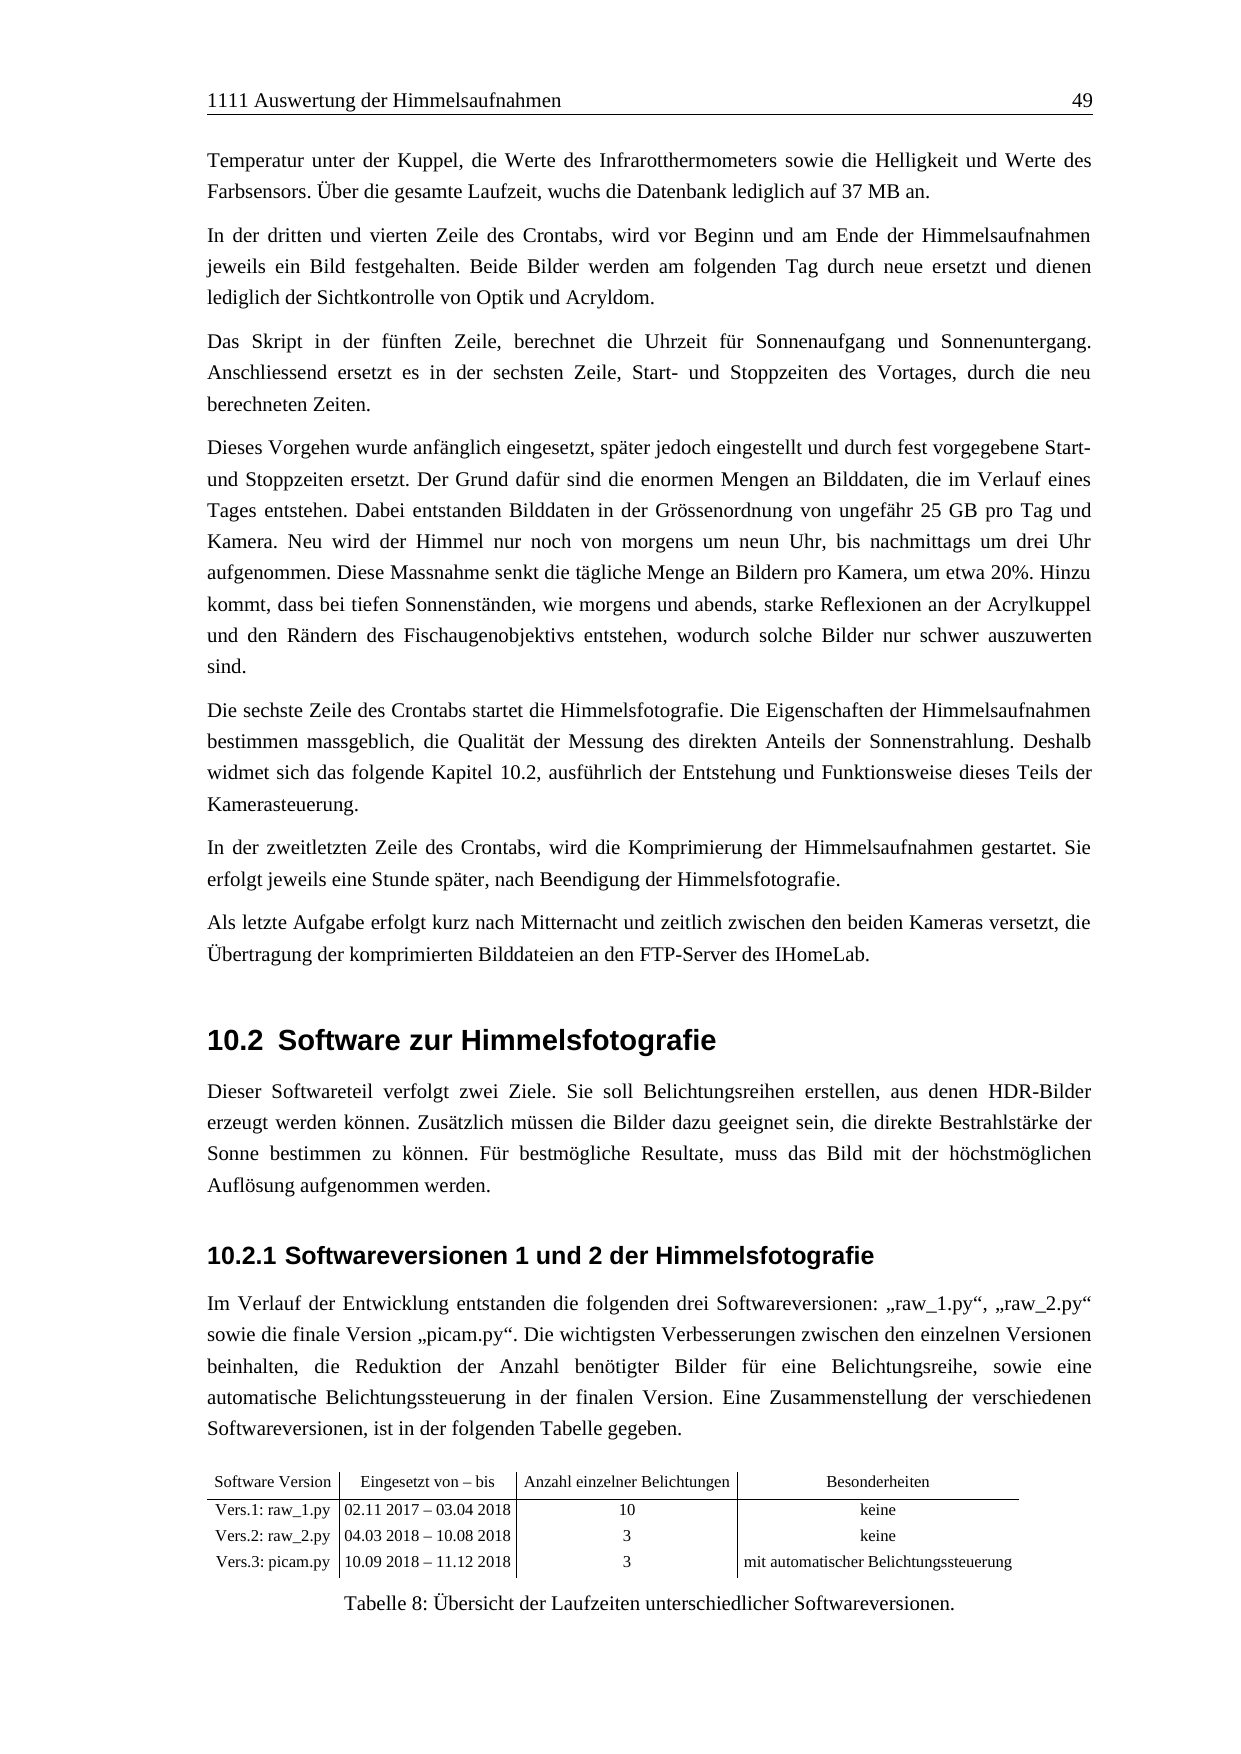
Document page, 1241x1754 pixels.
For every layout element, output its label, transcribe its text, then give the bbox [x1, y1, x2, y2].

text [207, 148, 1093, 203]
text Die sechste Zeile des Crontabs startet die Himmelsfotografie. Die Eigenschaften der Himmelsaufnahmen bestimmen massgeblich, die Qualität der Messung des direkten Anteils der Sonnenstrahlung. Deshalb widmet sich das folgende Kapitel 11.2, ausführlich der Entstehung und Funktionsweise dieses Teils der Kamerasteuerung. [207, 698, 1093, 816]
table_cell keine [738, 1526, 1018, 1552]
table_cell Vers.3: picam.py [207, 1552, 339, 1578]
table_cell 04.03 2018 – 10.08 2018 [340, 1526, 516, 1552]
text Dieser Softwareteil verfolgt zwei Ziele. Sie soll Belichtungsreihen erstellen, aus denen HDR-Bilder erzeugt werden können. Zusätzlich müssen die Bilder dazu geeignet sein, die direkte Bestrahlstärke der Sonne bestimmen zu können. Für bestmögliche Resultate, muss das Bild mit der höchstmöglichen Auflösung aufgenommen werden. [207, 1079, 1093, 1197]
table_header Eingesetzt von – bis [340, 1472, 516, 1498]
table_header Besonderheiten [738, 1472, 1018, 1498]
table_cell Vers.2: raw_2.py [207, 1526, 339, 1552]
table_cell mit automatischer Belichtungssteuerung [738, 1552, 1018, 1578]
table_header Anzahl einzelner Belichtungen [517, 1472, 737, 1498]
table_cell keine [738, 1500, 1018, 1526]
table_cell Vers.1: raw_1.py [207, 1500, 339, 1526]
text Das Skript in der fünften Zeile, berechnet die Uhrzeit für Sonnenaufgang und Sonnenuntergang. Anschliessend ersetzt es in der sechsten Zeile, Start- und Stoppzeiten des Vortages, durch die neu berechneten Zeiten. [207, 329, 1093, 416]
table_cell 3 [517, 1526, 737, 1552]
table_cell 10 [517, 1500, 737, 1526]
table_cell 3 [517, 1552, 737, 1578]
text Tabelle 8: Übersicht der Laufzeiten unterschiedlicher Softwareversionen. [207, 1591, 1093, 1615]
text Im Verlauf der Entwicklung entstanden die folgenden drei Softwareversionen: „raw_1.py“, „raw_2.py“ sowie die finale Version „picam.py“. Die wichtigsten Verbesserungen zwischen den einzelnen Versionen beinhalten, die Reduktion der Anzahl benötigter Bilder für eine Belichtungsreihe, sowie eine automatische Belichtungssteuerung in der finalen Version. Eine Zusammenstellung der verschiedenen Softwareversionen, ist in der folgenden Tabelle gegeben. [207, 1291, 1093, 1440]
subtitle Softwareversionen 1 und 2 der Himmelsfotografie [207, 1241, 1093, 1270]
text Dieses Vorgehen wurde anfänglich eingesetzt, später jedoch eingestellt und durch fest vorgegebene Start- und Stoppzeiten ersetzt. Der Grund dafür sind die enormen Mengen an Bilddaten, die im Verlauf eines Tages entstehen. Dabei entstanden Bilddaten in der Grössenordnung von ungefähr 25 GB pro Tag und Kamera. Neu wird der Himmel nur noch von morgens um neun Uhr, bis nachmittags um drei Uhr aufgenommen. Diese Massnahme senkt die tägliche Menge an Bildern pro Kamera, um etwa 20%. Hinzu kommt, dass bei tiefen Sonnenständen, wie morgens und abends, starke Reflexionen an der Acrylkuppel und den Rändern des Fischaugenobjektivs entstehen, wodurch solche Bilder nur schwer auszuwerten sind. [207, 435, 1093, 678]
text In der dritten und vierten Zeile des Crontabs, wird vor Beginn und am Ende der Himmelsaufnahmen jeweils ein Bild festgehalten. Beide Bilder werden am folgenden Tag durch neue ersetzt und dienen lediglich der Sichtkontrolle von Optik und Acryldom. [207, 223, 1093, 309]
subtitle Software zur Himmelsfotografie [207, 1023, 1093, 1056]
text In der zweitletzten Zeile des Crontabs, wird die Komprimierung der Himmelsaufnahmen gestartet. Sie erfolgt jeweils eine Stunde später, nach Beendigung der Himmelsfotografie. [207, 835, 1093, 891]
text Als letzte Aufgabe erfolgt kurz nach Mitternacht und zeitlich zwischen den beiden Kameras versetzt, die Übertragung der komprimierten Bilddateien an den FTP-Server des IHomeLab. [207, 910, 1093, 966]
table_cell 10.09 2018 – 11.12 2018 [340, 1552, 516, 1578]
table_header Software Version [207, 1472, 339, 1498]
table_cell 02.11 2017 – 03.04 2018 [340, 1500, 516, 1526]
